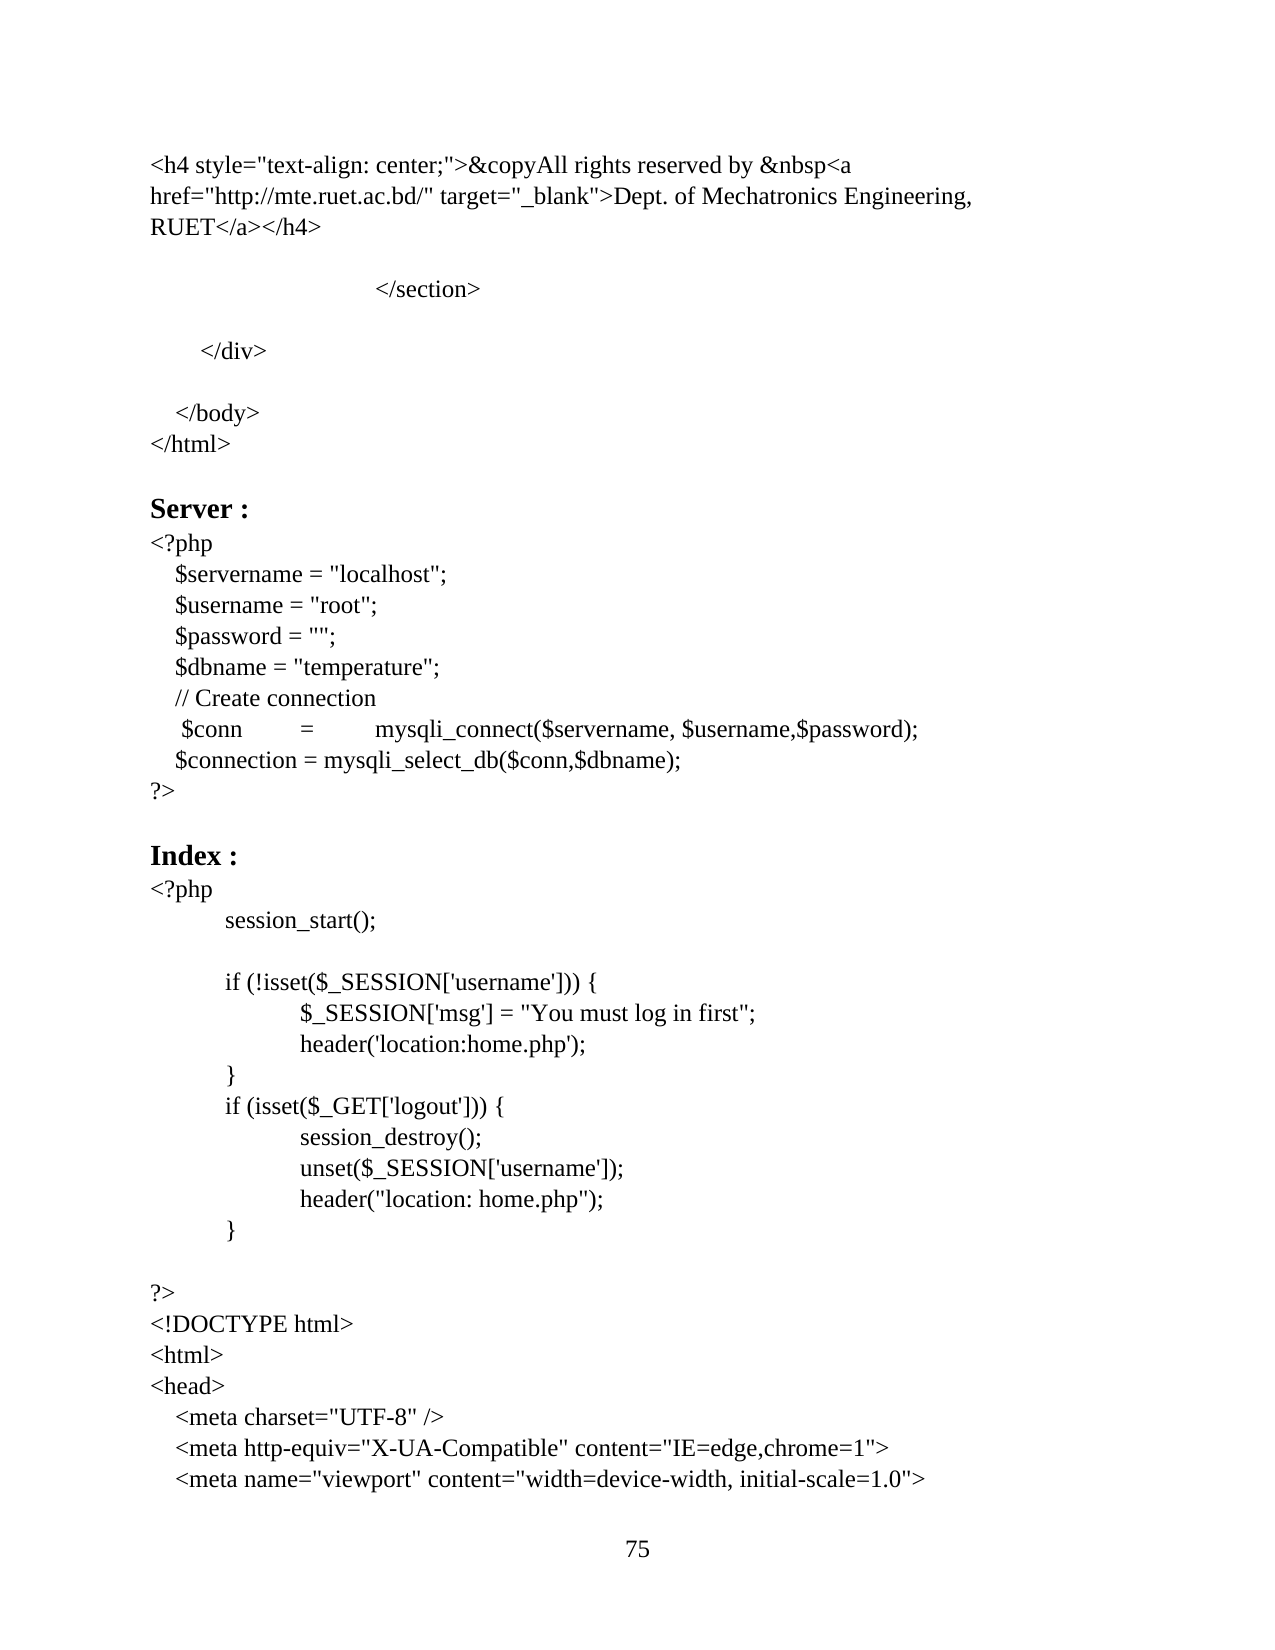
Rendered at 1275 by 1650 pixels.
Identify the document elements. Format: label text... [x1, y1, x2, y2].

text $dbname = "temperature"; [150, 652, 1125, 681]
text </html> [150, 429, 1125, 458]
text session_destroy(); [150, 1122, 1125, 1151]
text header("location: home.php"); [150, 1184, 1125, 1213]
text session_start(); [150, 905, 1125, 934]
text <meta charset="UTF-8" /> [150, 1402, 1125, 1431]
text $_SESSION['msg'] = "You must log in first"; [150, 998, 1125, 1027]
text </div> [150, 336, 1125, 365]
text <h4 style="text-align: center;">&copyAll rights reserved by &nbsp<a href="http://mte.ruet.ac.bd/" target="_blank">Dept. of Mechatronics Engineering, RUET</a></h4> [150, 150, 1125, 241]
text <!DOCTYPE html> [150, 1309, 1125, 1337]
text if (!isset($_SESSION['username'])) { [150, 967, 1125, 996]
text <html> [150, 1340, 1125, 1368]
text ?> [150, 776, 1125, 805]
text $password = ""; [150, 621, 1125, 649]
text $conn = mysqli_connect($servername, $username,$password); [150, 714, 1125, 743]
text // Create connection [150, 683, 1125, 712]
text <meta http-equiv="X-UA-Compatible" content="IE=edge,chrome=1"> [150, 1433, 1125, 1462]
text header('location:home.php'); [150, 1029, 1125, 1058]
text <?php [150, 874, 1125, 903]
text <meta name="viewport" content="width=device-width, initial-scale=1.0"> [150, 1464, 1125, 1493]
text $username = "root"; [150, 590, 1125, 618]
text if (isset($_GET['logout'])) { [150, 1091, 1125, 1120]
text } [150, 1060, 1125, 1089]
text Index : [150, 838, 1125, 872]
text } [150, 1216, 1125, 1244]
text $servername = "localhost"; [150, 559, 1125, 587]
text <?php [150, 528, 1125, 556]
text unset($_SESSION['username']); [150, 1153, 1125, 1182]
text </section> [150, 274, 1125, 303]
text ?> [150, 1278, 1125, 1306]
text Server : [150, 491, 1125, 525]
text $connection = mysqli_select_db($conn,$dbname); [150, 745, 1125, 774]
text </body> [150, 398, 1125, 427]
text <head> [150, 1371, 1125, 1399]
